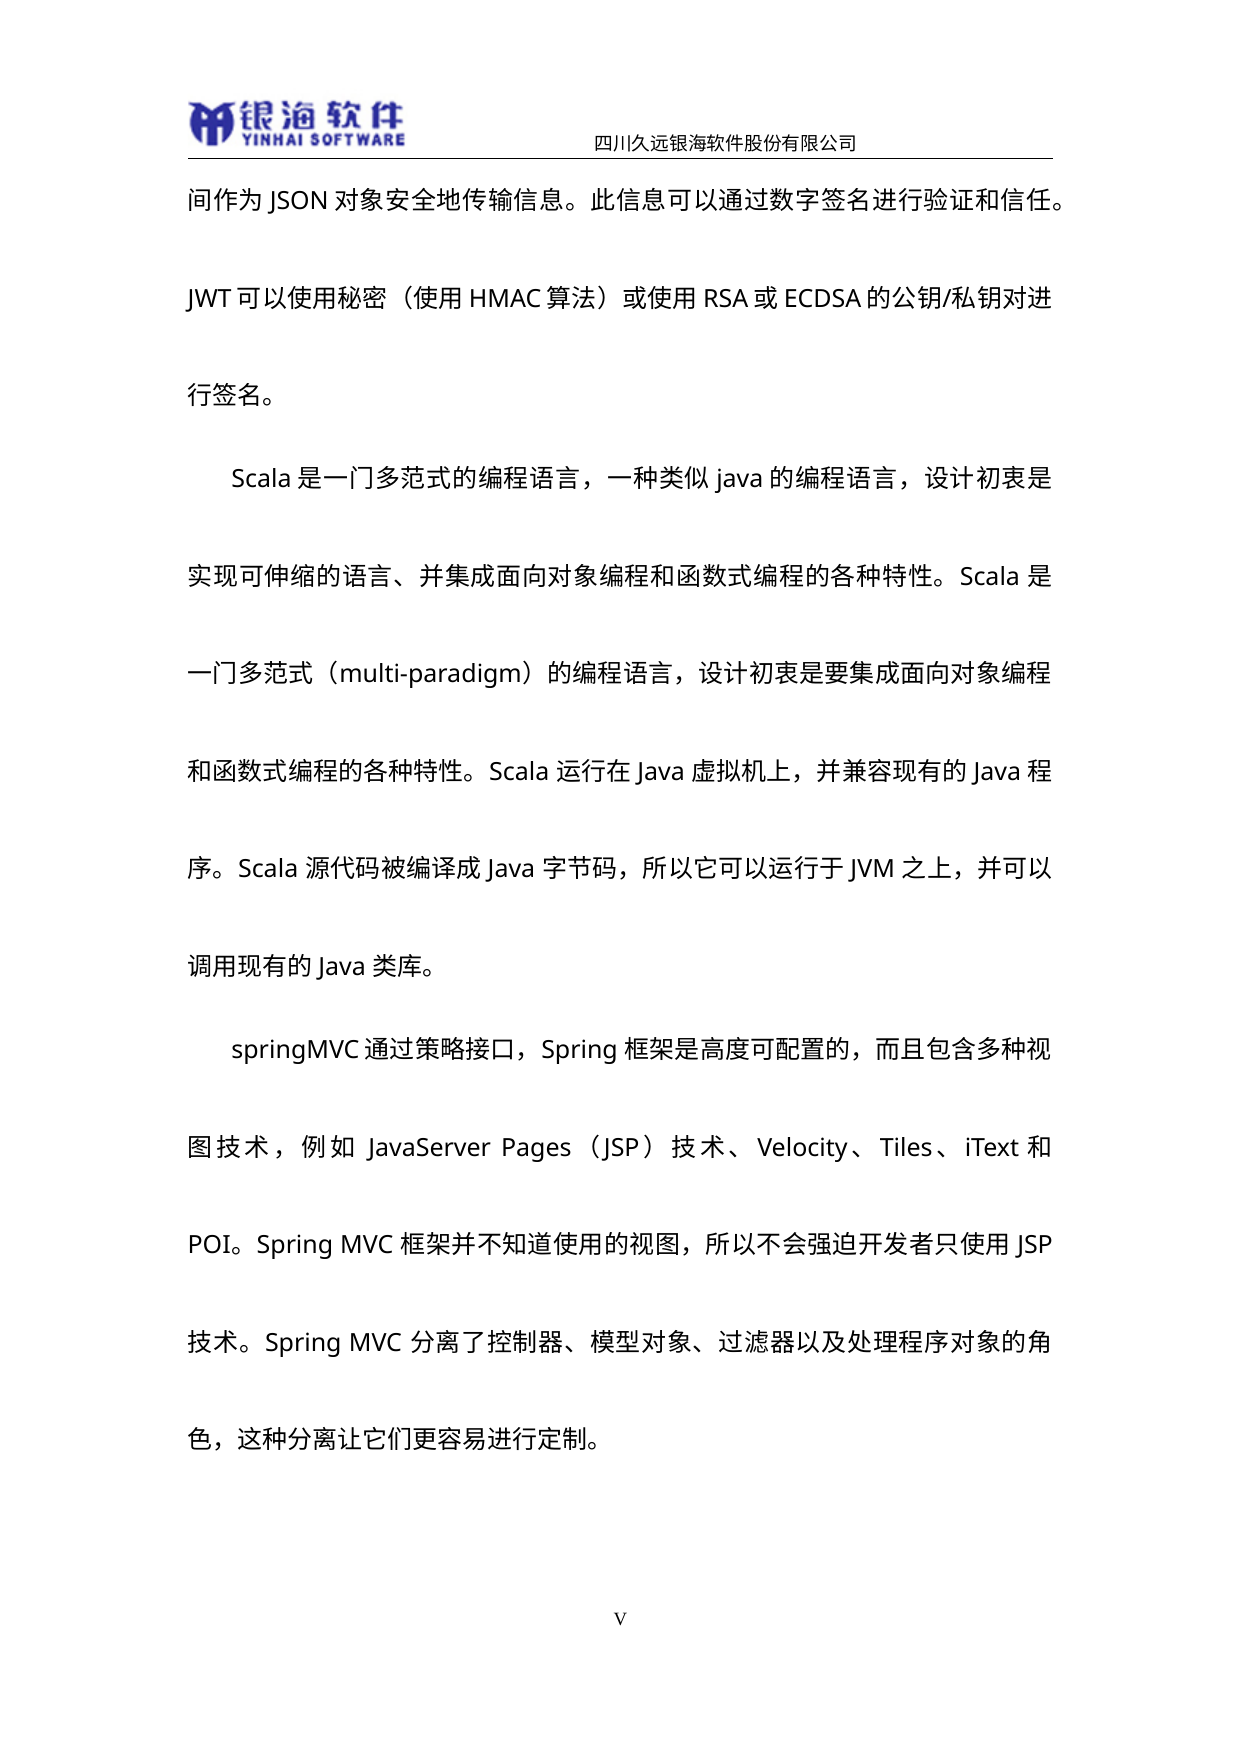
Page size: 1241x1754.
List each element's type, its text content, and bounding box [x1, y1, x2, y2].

text Scala是一门多范式的编程语言，一种类似java的编程语言，设计初衷是实现可伸缩的语言、并集成面向对象编程和函数式编程的各种特性。Scala 是一门多范式（multi-paradigm）的编程语言，设计初衷是要集成面向对象编程和函数式编程的各种特性。Scala 运行在 Java 虚拟机上，并兼容现有的 Java 程序。Scala 源代码被编译成 Java 字节码，所以它可以运行于 JVM 之上，并可以调用现有的 Java 类库。 [187, 444, 1053, 997]
text springMVC通过策略接口，Spring 框架是高度可配置的，而且包含多种视图技术，例如 JavaServer Pages（JSP）技术、Velocity、Tiles、iText和POI。Spring MVC 框架并不知道使用的视图，所以不会强迫开发者只使用 JSP 技术。Spring MVC 分离了控制器、模型对象、过滤器以及处理程序对象的角色，这种分离让它们更容易进行定制。 [187, 1015, 1053, 1470]
picture [187, 88, 412, 150]
